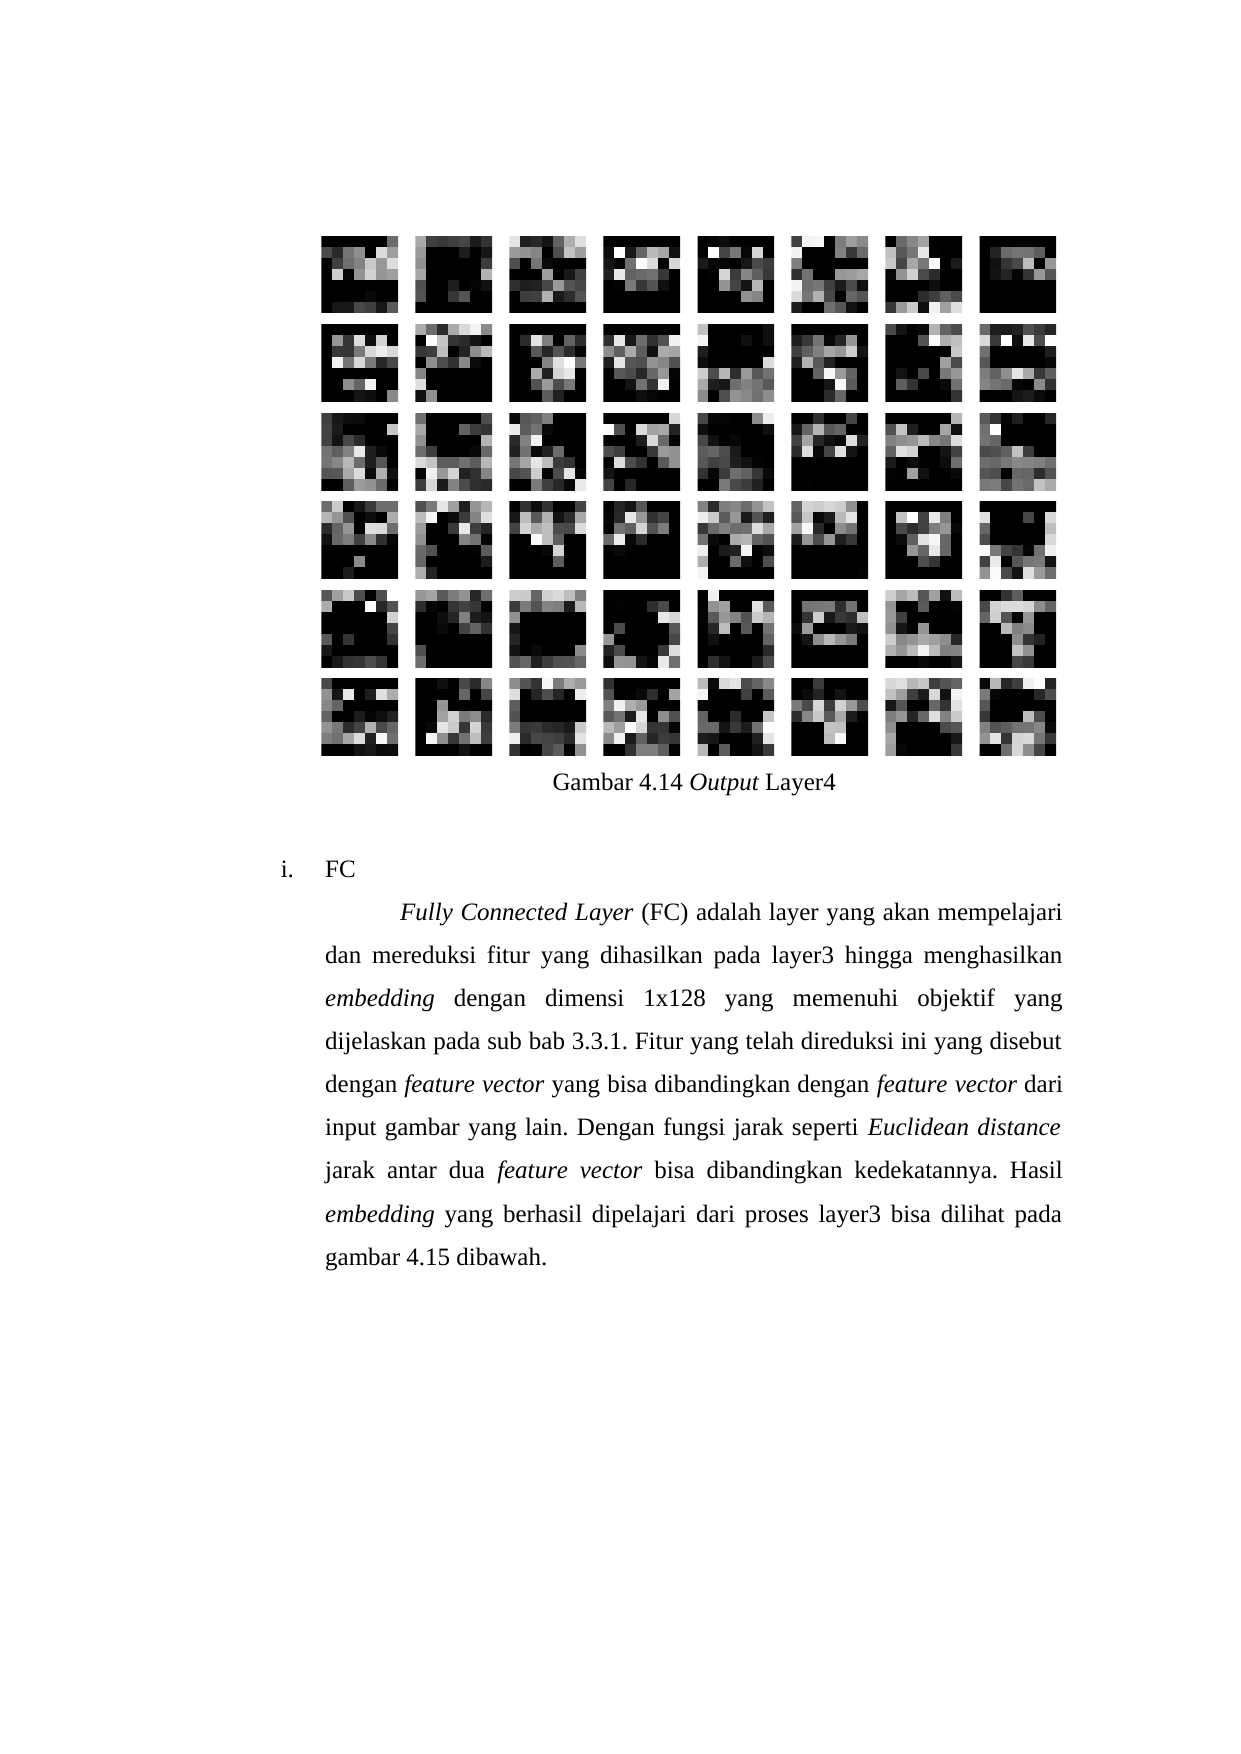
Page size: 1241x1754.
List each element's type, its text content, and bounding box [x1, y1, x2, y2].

picture [697, 590, 775, 668]
table_cell [498, 325, 592, 413]
table_cell [404, 325, 498, 413]
picture [885, 324, 963, 402]
table_cell [874, 325, 968, 413]
table_cell [968, 413, 1062, 502]
picture [603, 501, 681, 579]
picture [791, 501, 869, 579]
picture [509, 413, 587, 491]
table_cell [404, 679, 498, 767]
table_cell [592, 590, 686, 679]
list Fully Connected Layer (FC) adalah layer yang akan mempelajari dan mereduksi fitur yang dihasilkan pada layer3 hingga menghasilkan embedding dengan dimensi 1x128 yang memenuhi objektif yang dijelaskan pada sub bab 3.3.1. Fitur yang telah direduksi ini yang disebut dengan feature vector yang bisa dibandingkan dengan feature vector dari input gambar yang lain. Dengan fungsi jarak seperti Euclidean distance jarak antar dua feature vector bisa dibandingkan kedekatannya. Hasil embedding yang berhasil dipelajari dari proses layer3 bisa dilihat pada gambar 4.15 dibawah. [325, 897, 1063, 1271]
table_cell [592, 679, 686, 767]
table_cell [874, 590, 968, 679]
table_cell [498, 413, 592, 502]
picture [509, 590, 587, 668]
picture [697, 413, 775, 491]
picture [979, 236, 1057, 313]
table_cell [592, 236, 686, 325]
picture [415, 590, 493, 668]
picture [697, 501, 775, 579]
table_cell [310, 590, 404, 679]
table_cell [310, 502, 404, 590]
table_cell [968, 502, 1062, 590]
picture [885, 678, 963, 756]
table_cell [592, 325, 686, 413]
picture [321, 501, 399, 579]
table_cell [310, 236, 404, 325]
table_cell [874, 679, 968, 767]
picture [979, 678, 1057, 756]
table_cell [968, 236, 1062, 325]
picture [603, 413, 681, 491]
table_cell [592, 502, 686, 590]
table_cell [310, 679, 404, 767]
picture [321, 236, 399, 313]
table_cell [310, 325, 404, 413]
picture [509, 501, 587, 579]
picture [509, 678, 587, 756]
table_cell [780, 236, 874, 325]
picture [791, 590, 869, 668]
table_cell [498, 590, 592, 679]
picture [415, 501, 493, 579]
picture [979, 413, 1057, 491]
table_cell [780, 590, 874, 679]
picture [509, 324, 587, 402]
picture [885, 501, 963, 579]
table_cell [686, 502, 780, 590]
table_cell [404, 502, 498, 590]
table_cell [780, 325, 874, 413]
table_cell [874, 502, 968, 590]
picture [885, 236, 963, 313]
picture [791, 324, 869, 402]
picture [697, 236, 775, 313]
table_cell [498, 679, 592, 767]
table_cell [686, 236, 780, 325]
table_cell [686, 679, 780, 767]
table_cell [968, 325, 1062, 413]
picture [321, 413, 399, 491]
picture [509, 236, 587, 313]
table_cell [498, 236, 592, 325]
table_cell [686, 413, 780, 502]
picture [321, 678, 399, 756]
picture [321, 324, 399, 402]
table_cell [874, 236, 968, 325]
picture [885, 413, 963, 491]
table_cell [686, 590, 780, 679]
picture [979, 324, 1057, 402]
table_cell [404, 236, 498, 325]
list Gambar 4.14 Output Layer4 [325, 767, 1063, 796]
table_cell [310, 413, 404, 502]
table_cell [780, 679, 874, 767]
picture [791, 236, 869, 313]
picture [415, 413, 493, 491]
picture [415, 324, 493, 402]
table_cell [404, 413, 498, 502]
picture [603, 590, 681, 668]
list FC [281, 854, 1063, 882]
picture [697, 324, 775, 402]
table_cell [968, 590, 1062, 679]
picture [603, 678, 681, 756]
picture [885, 590, 963, 668]
table_cell [780, 413, 874, 502]
table_cell [780, 502, 874, 590]
picture [415, 678, 493, 756]
picture [791, 678, 869, 756]
picture [979, 590, 1057, 668]
table_cell [968, 679, 1062, 767]
table_cell [874, 413, 968, 502]
picture [415, 236, 493, 313]
table_cell [592, 413, 686, 502]
picture [979, 501, 1057, 579]
table_cell [686, 325, 780, 413]
picture [791, 413, 869, 491]
picture [603, 236, 681, 313]
picture [321, 590, 399, 668]
picture [697, 678, 775, 756]
table_cell [498, 502, 592, 590]
picture [603, 324, 681, 402]
table_cell [404, 590, 498, 679]
